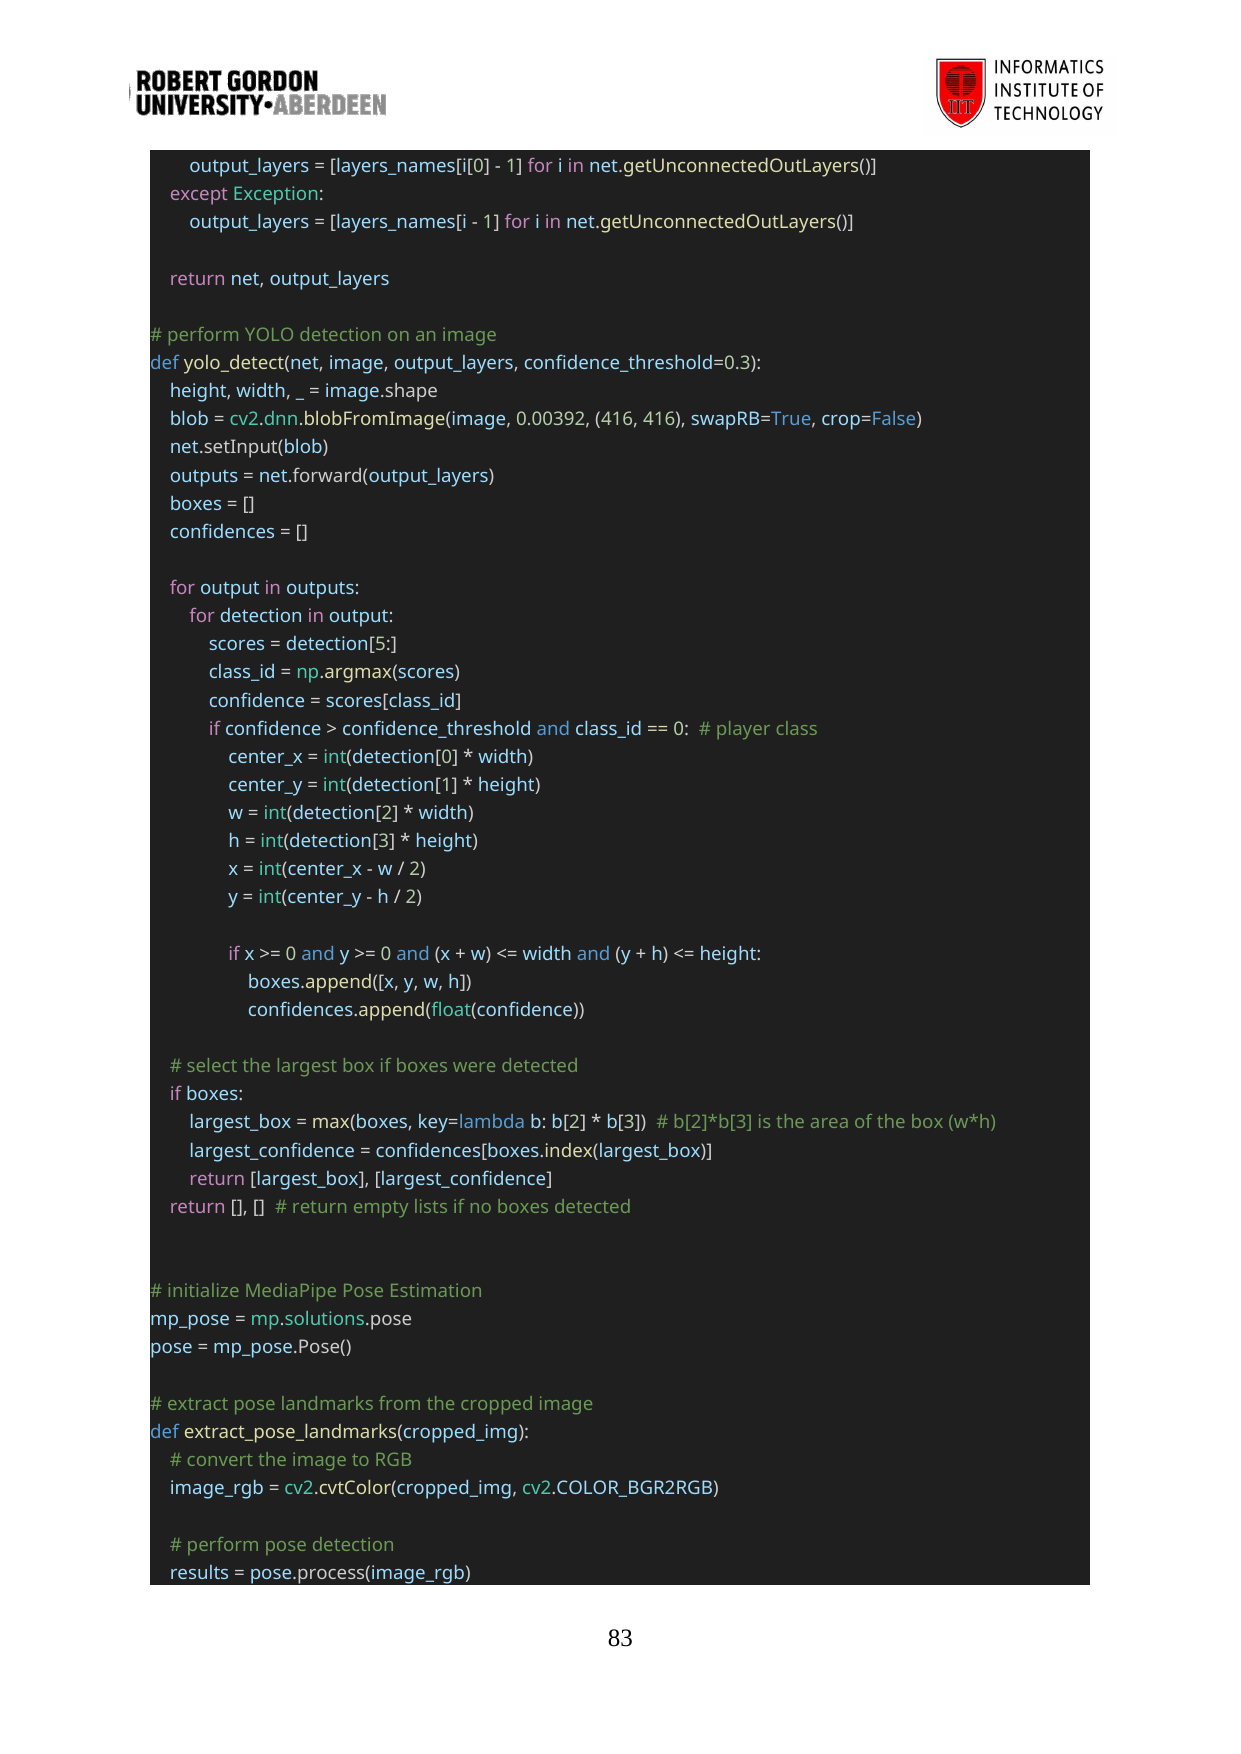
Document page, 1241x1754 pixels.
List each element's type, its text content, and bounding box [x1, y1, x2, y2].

text results = pose.process(image_rgb) [150, 1557, 1090, 1585]
text image_rgb = cv2.cvtColor(cropped_img, cv2.COLOR_BGR2RGB) [150, 1472, 1090, 1500]
text mp_pose = mp.solutions.pose [150, 1303, 1090, 1331]
text if x >= 0 and y >= 0 and (x + w) <= width and (y + h) <= height: [150, 937, 1090, 966]
text class_id = np.argmax(scores) [150, 656, 1090, 684]
text largest_confidence = confidences[boxes.index(largest_box)] [150, 1134, 1090, 1162]
text # select the largest box if boxes were detected [150, 1050, 1090, 1078]
picture [922, 56, 1117, 136]
text if confidence > confidence_threshold and class_id == 0: # player class [150, 712, 1090, 741]
text x = int(center_x - w / 2) [150, 853, 1090, 881]
text h = int(detection[3] * height) [150, 825, 1090, 853]
text confidences = [] [150, 516, 1090, 544]
text pose = mp_pose.Pose() [150, 1331, 1090, 1359]
text y = int(center_y - h / 2) [150, 881, 1090, 909]
text except Exception: [150, 178, 1090, 206]
text # perform YOLO detection on an image [150, 319, 1090, 347]
text net.setInput(blob) [150, 431, 1090, 459]
text height, width, _ = image.shape [150, 375, 1090, 403]
text if boxes: [150, 1078, 1090, 1106]
text outputs = net.forward(output_layers) [150, 459, 1090, 487]
text # convert the image to RGB [150, 1444, 1090, 1472]
text blob = cv2.dnn.blobFromImage(image, 0.00392, (416, 416), swapRB=True, crop=False) [150, 403, 1090, 431]
text for detection in output: [150, 600, 1090, 628]
text confidences.append(float(confidence)) [150, 994, 1090, 1022]
text center_x = int(detection[0] * width) [150, 741, 1090, 769]
text confidence = scores[class_id] [150, 684, 1090, 712]
text return [], [] # return empty lists if no boxes detected [150, 1191, 1090, 1219]
text boxes = [] [150, 487, 1090, 516]
text output_layers = [layers_names[i - 1] for i in net.getUnconnectedOutLayers()] [150, 206, 1090, 234]
text return [largest_box], [largest_confidence] [150, 1162, 1090, 1191]
text scores = detection[5:] [150, 628, 1090, 656]
text # perform pose detection [150, 1529, 1090, 1557]
text return net, output_layers [150, 262, 1090, 291]
text def extract_pose_landmarks(cropped_img): [150, 1416, 1090, 1444]
text w = int(detection[2] * width) [150, 797, 1090, 825]
text largest_box = max(boxes, key=lambda b: b[2] * b[3]) # b[2]*b[3] is the area of the box (w*h) [150, 1106, 1090, 1134]
picture [129, 53, 400, 122]
text boxes.append([x, y, w, h]) [150, 966, 1090, 994]
text def yolo_detect(net, image, output_layers, confidence_threshold=0.3): [150, 347, 1090, 375]
text # extract pose landmarks from the cropped image [150, 1387, 1090, 1416]
text output_layers = [layers_names[i[0] - 1] for i in net.getUnconnectedOutLayers()] [150, 150, 1090, 178]
text center_y = int(detection[1] * height) [150, 769, 1090, 797]
text # initialize MediaPipe Pose Estimation [150, 1275, 1090, 1303]
text for output in outputs: [150, 572, 1090, 600]
